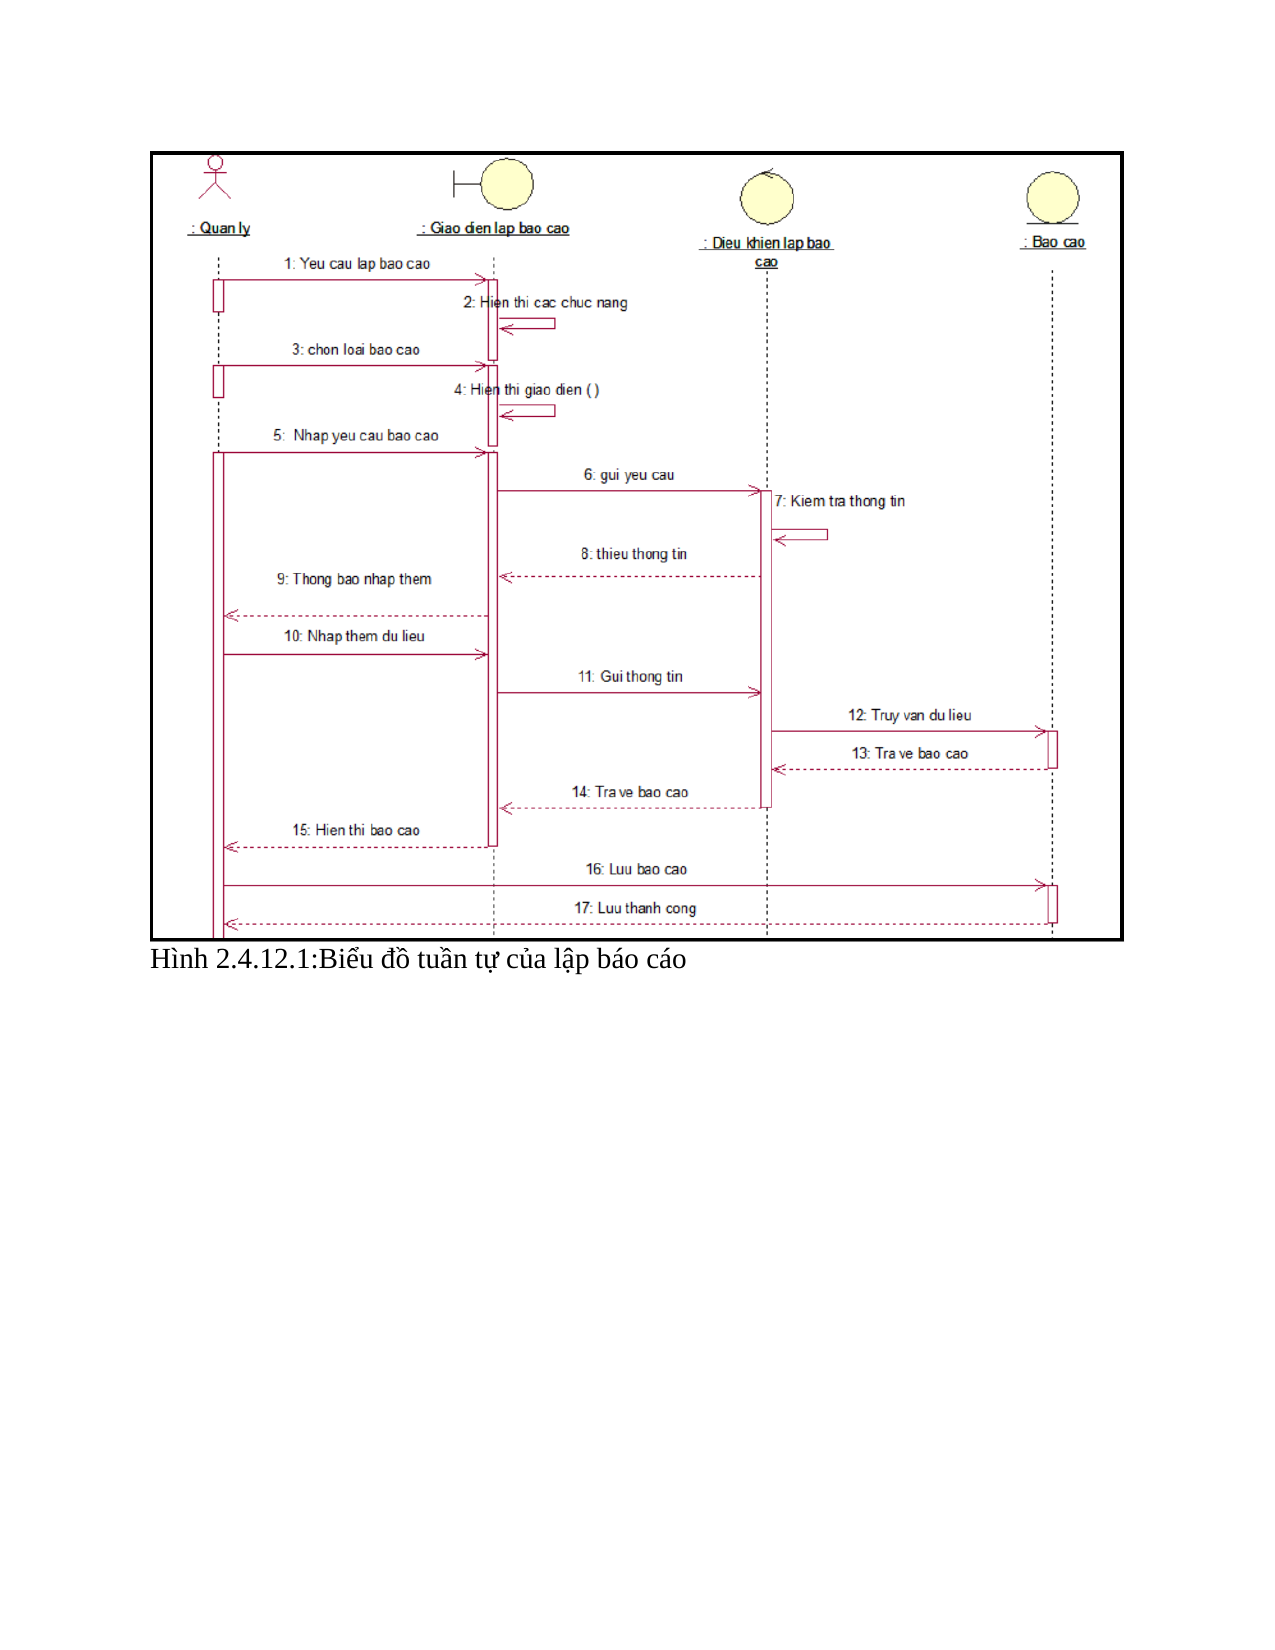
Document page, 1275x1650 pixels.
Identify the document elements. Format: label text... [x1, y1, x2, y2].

picture [150, 150, 1125, 942]
text Hình 2.4.12.1:Biểu đồ tuần tự của lập báo cáo [150, 942, 1125, 975]
